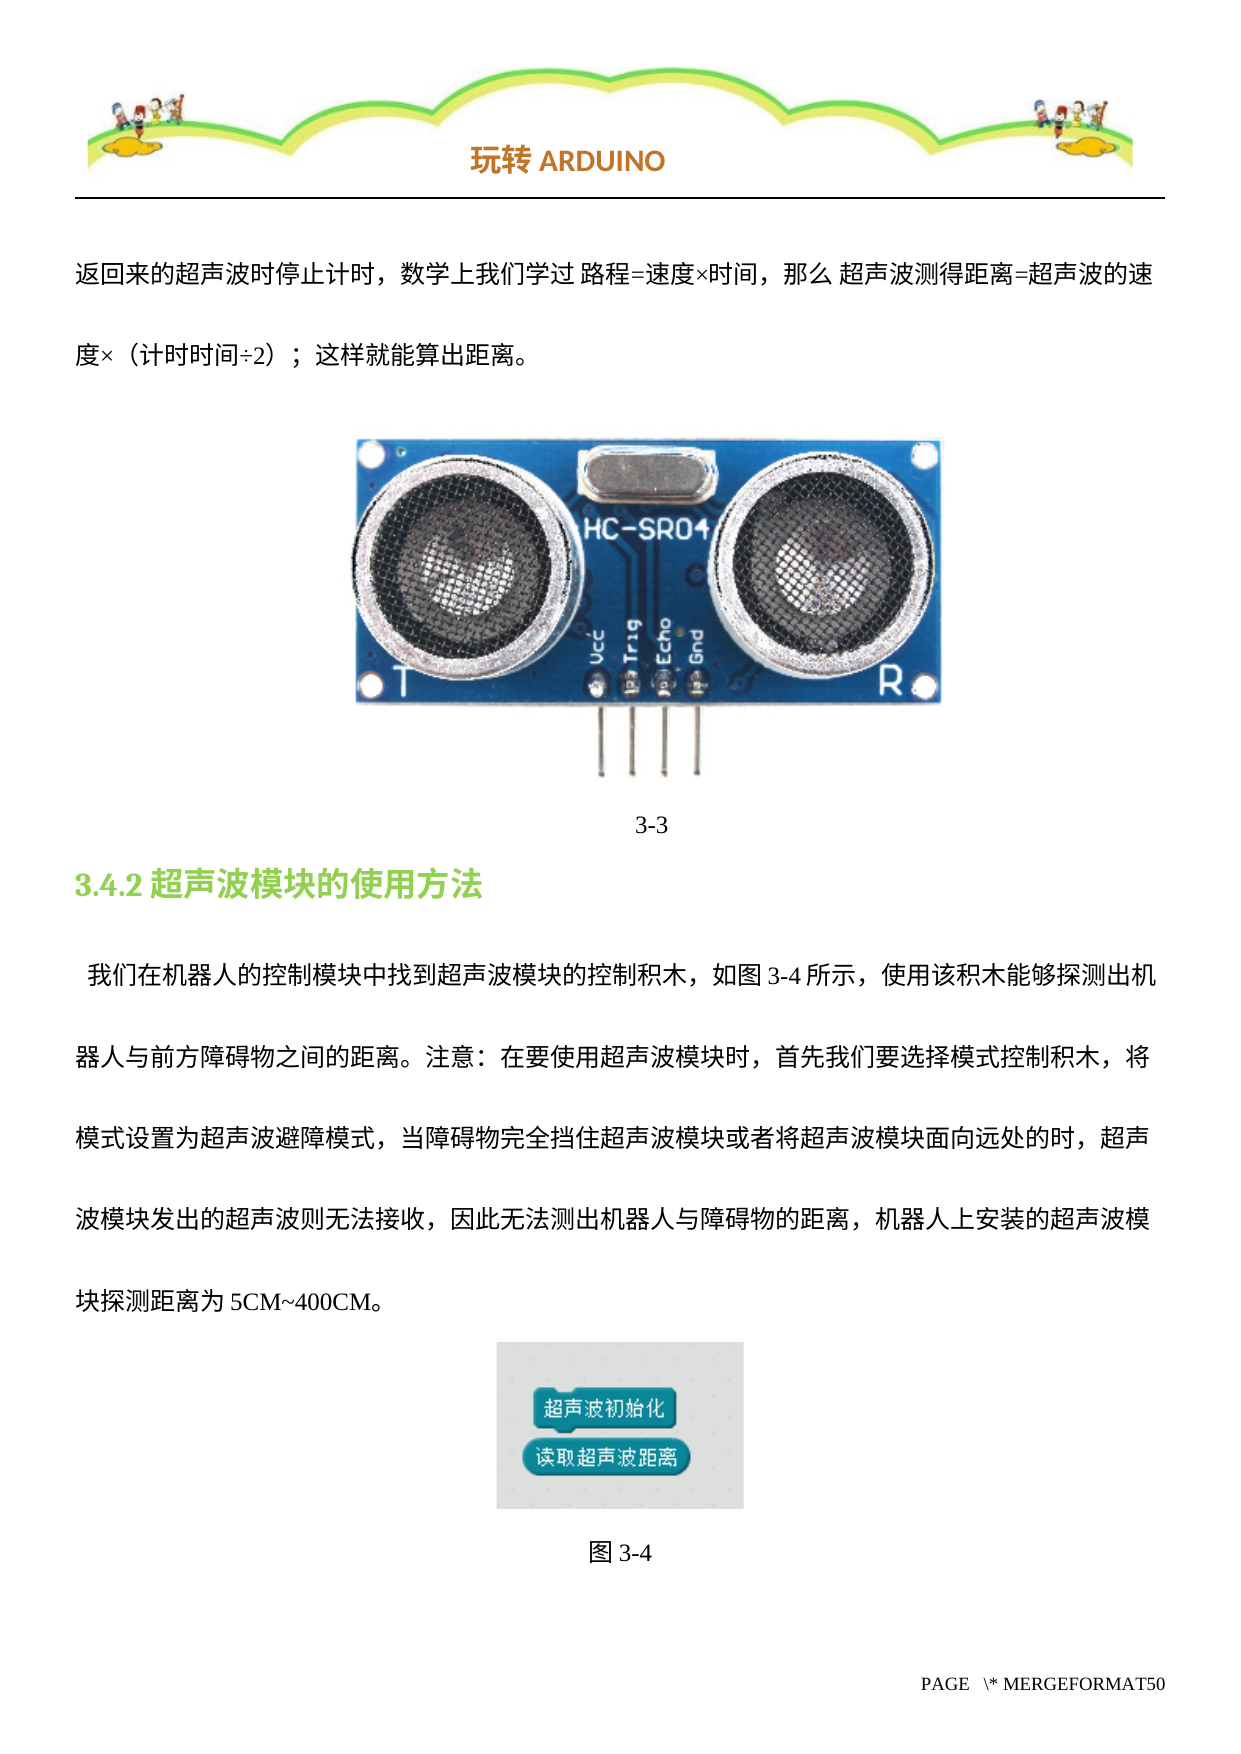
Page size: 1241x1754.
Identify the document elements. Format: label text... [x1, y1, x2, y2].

subtitle 3.4.2 超声波模块的使用方法 [75, 848, 1165, 916]
picture [87, 58, 1134, 181]
text 图3-4 [75, 1516, 1165, 1584]
picture [496, 1342, 744, 1509]
text 3-3 [75, 808, 1165, 842]
text 我们在机器人的控制模块中找到超声波模块的控制积木，如图3-4所示，使用该积木能够探测出机器人与前方障碍物之间的距离。注意：在要使用超声波模块时，首先我们要选择模式控制积木，将模式设置为超声波避障模式，当障碍物完全挡住超声波模块或者将超声波模块面向远处的时，超声波模块发出的超声波则无法接收，因此无法测出机器人与障碍物的距离，机器人上安装的超声波模块探测距离为5CM~400CM。 [75, 940, 1165, 1333]
picture [306, 394, 996, 792]
